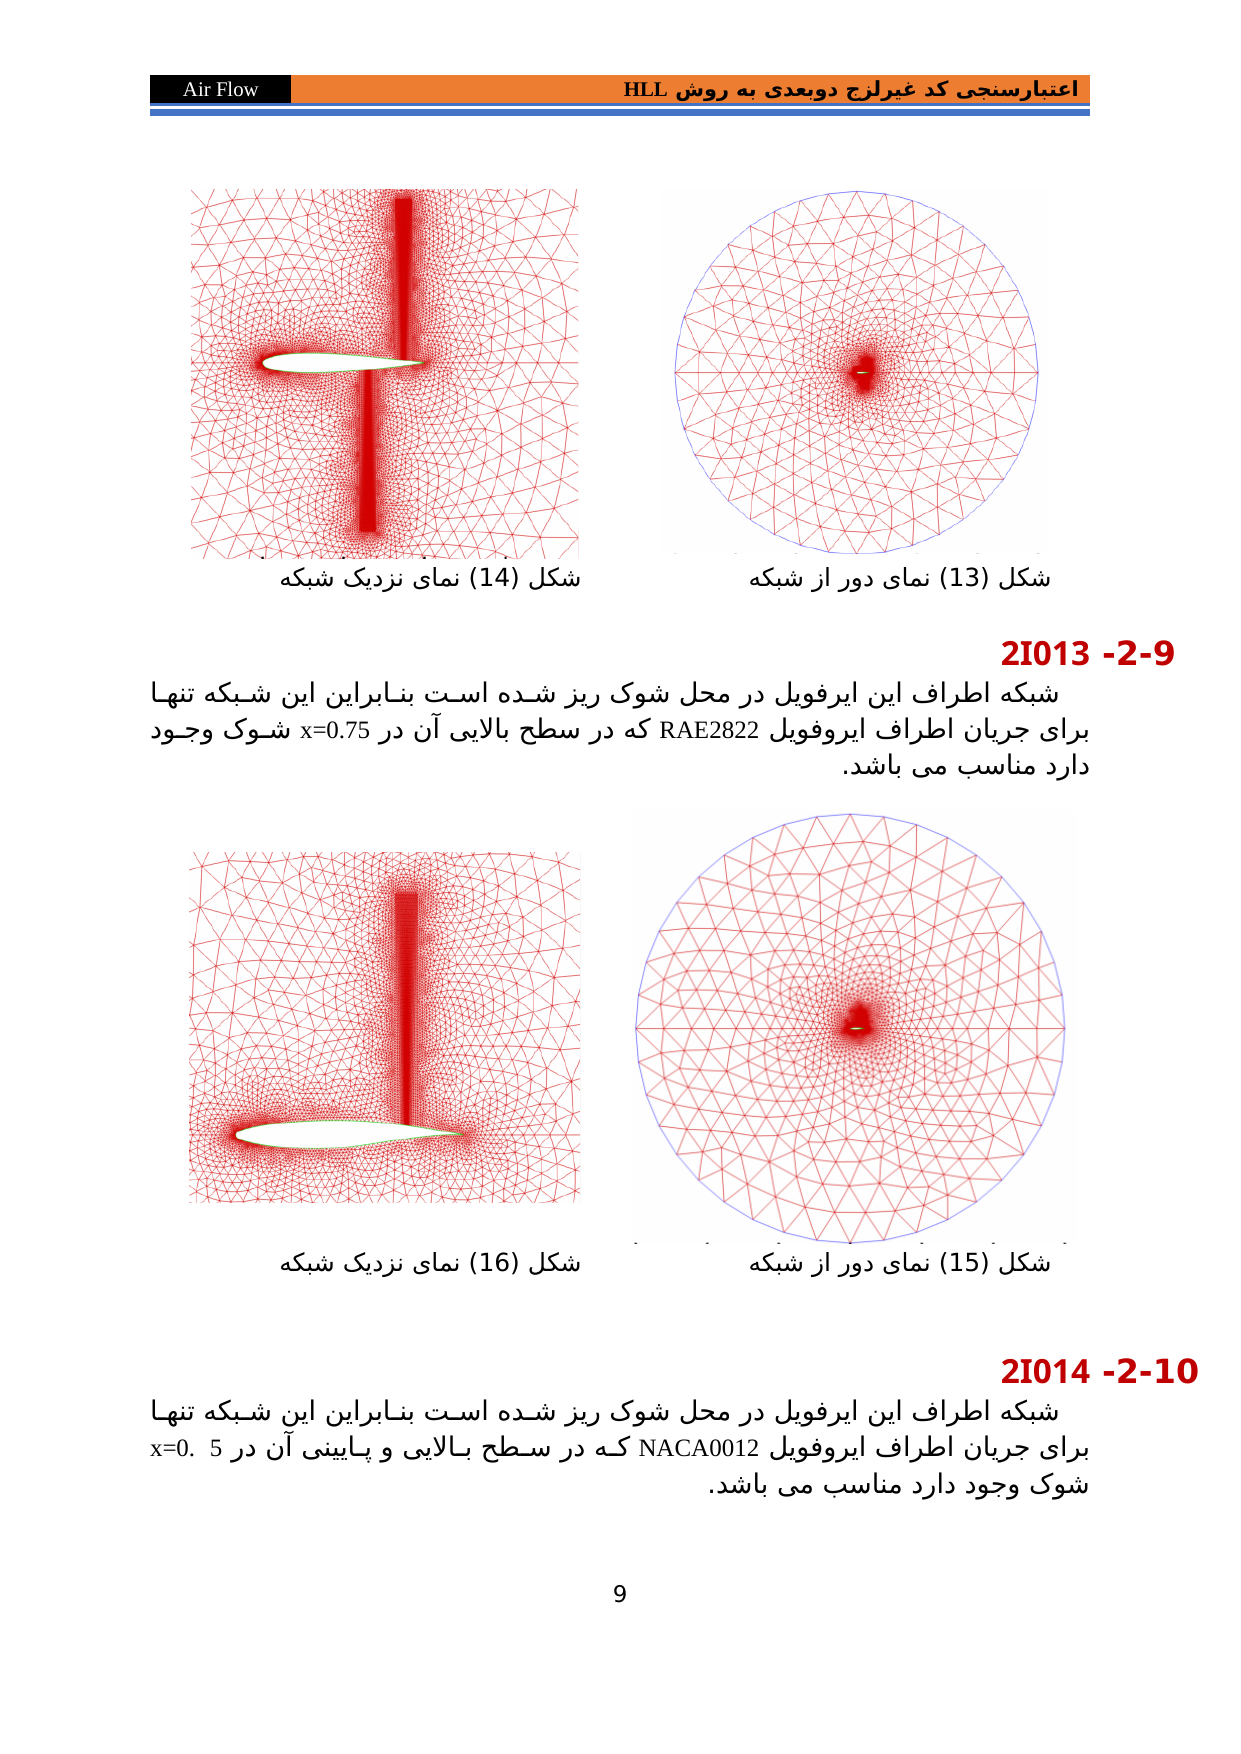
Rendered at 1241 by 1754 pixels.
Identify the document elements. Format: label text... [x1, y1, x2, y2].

subtitle 2I014 [150, 1348, 1090, 1393]
picture [191, 189, 579, 559]
text شبکه اطراف این ایرفویل در محل شوک ریز شده است بنابراین این شبکه تنها برای جریان اطراف ایروفویل RAE2822 که در سطح بالایی آن در x=0.75 شوک وجود دارد مناسب می باشد. [150, 677, 1090, 781]
table_header [620, 811, 1089, 1248]
subtitle 2I013 [150, 629, 1090, 675]
table_header [150, 811, 619, 1248]
table_cell نمای دور از شبکه [620, 1248, 1089, 1348]
picture [631, 810, 1077, 1244]
picture [189, 852, 581, 1203]
table_cell نمای دور از شبکه [620, 563, 1089, 629]
picture [660, 189, 1048, 554]
table_cell نمای نزدیک شبکه [150, 1248, 619, 1348]
table_header [620, 189, 1089, 563]
table_cell نمای نزدیک شبکه [150, 563, 619, 629]
text شبکه اطراف این ایرفویل در محل شوک ریز شده است بنابراین این شبکه تنها برای جریان اطراف ایروفویل NACA0012 که در سطح بالایی و پایینی آن در x=0. 5 شوک وجود دارد مناسب می باشد. [150, 1395, 1090, 1499]
table_header [150, 189, 619, 563]
